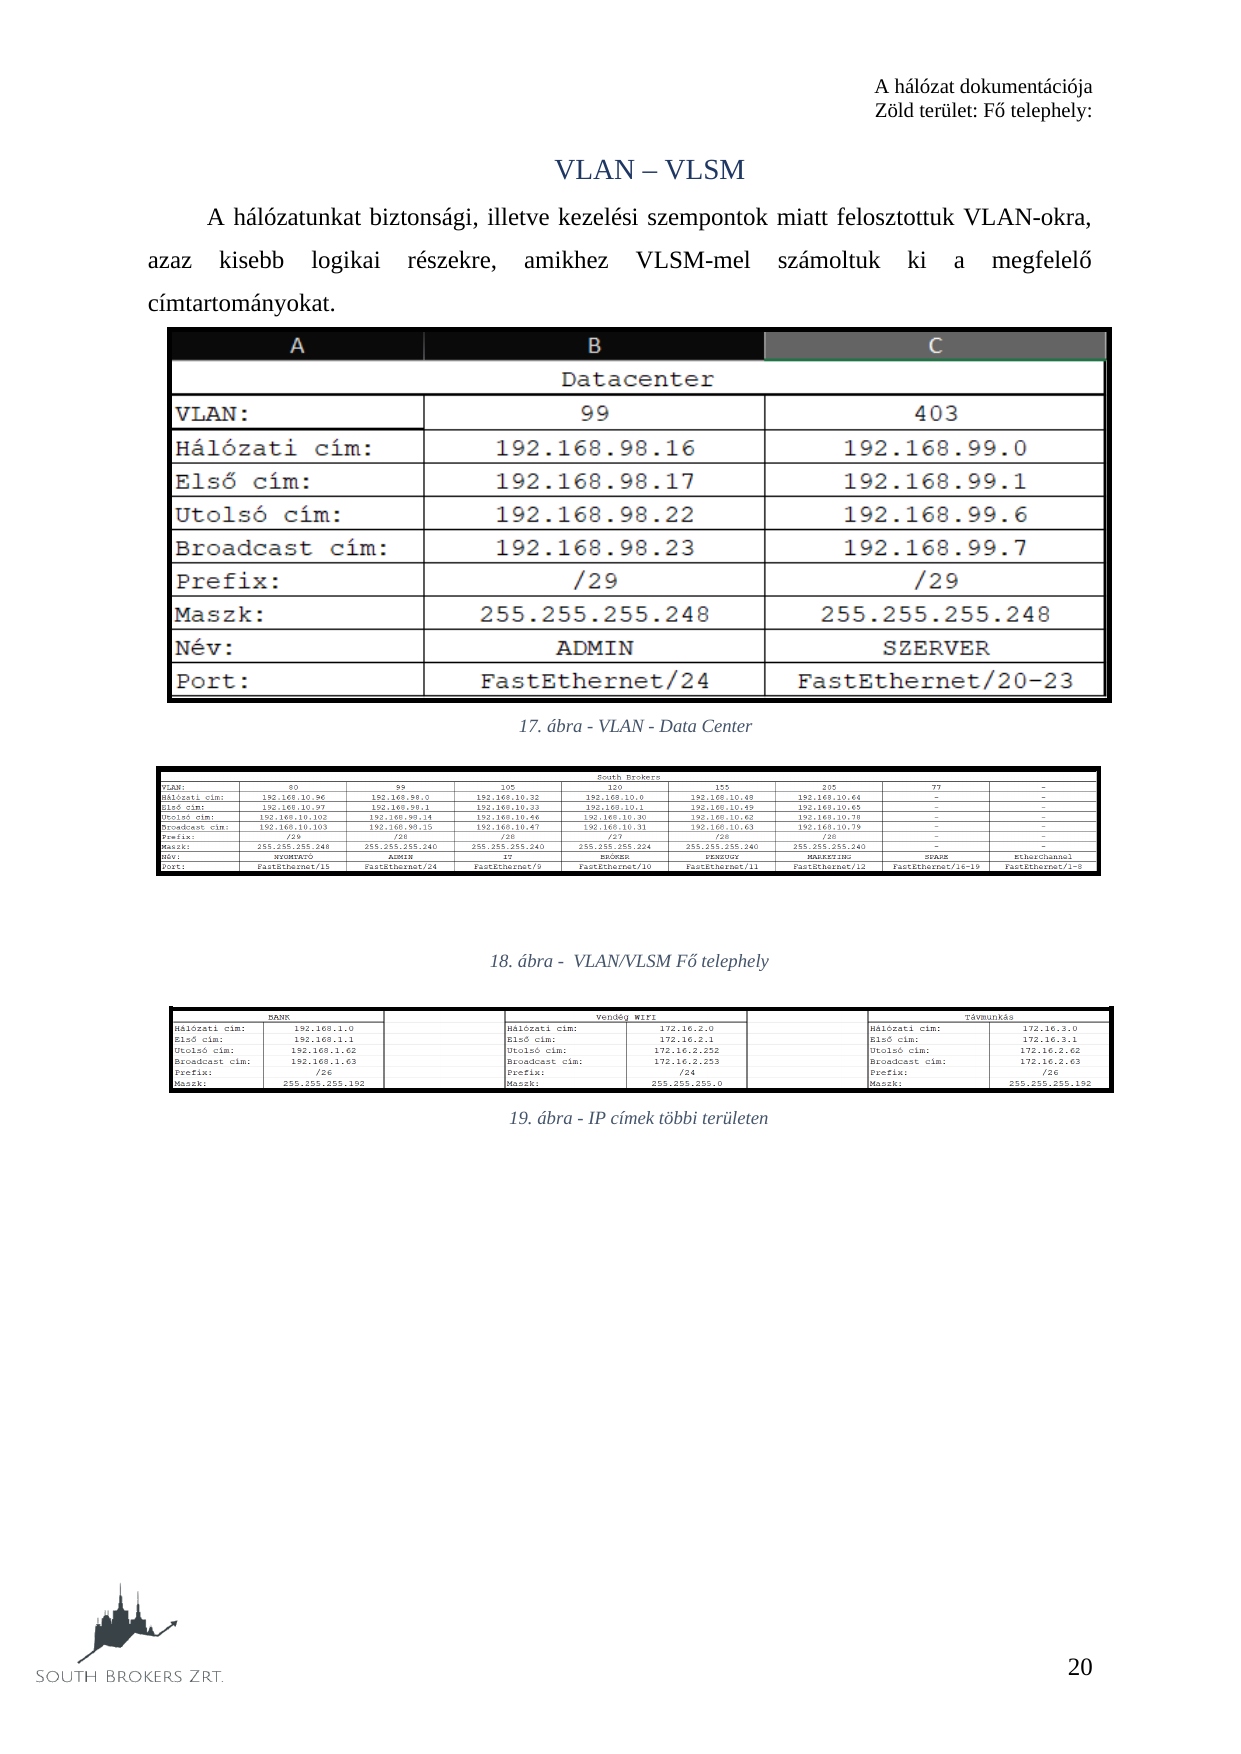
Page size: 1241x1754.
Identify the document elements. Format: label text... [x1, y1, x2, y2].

picture [0, 1531, 255, 1754]
subtitle VLAN – VLSM [148, 152, 1093, 185]
picture [172, 332, 1107, 698]
text A hálózatunkat biztonsági, illetve kezelési szempontok miatt felosztottuk VLAN-okra, azaz kisebb logikai részekre, amikhez VLSM-mel számoltuk ki a megfelelő címtartományokat. [148, 202, 1093, 317]
picture [161, 771, 1097, 871]
picture [173, 1011, 1109, 1088]
